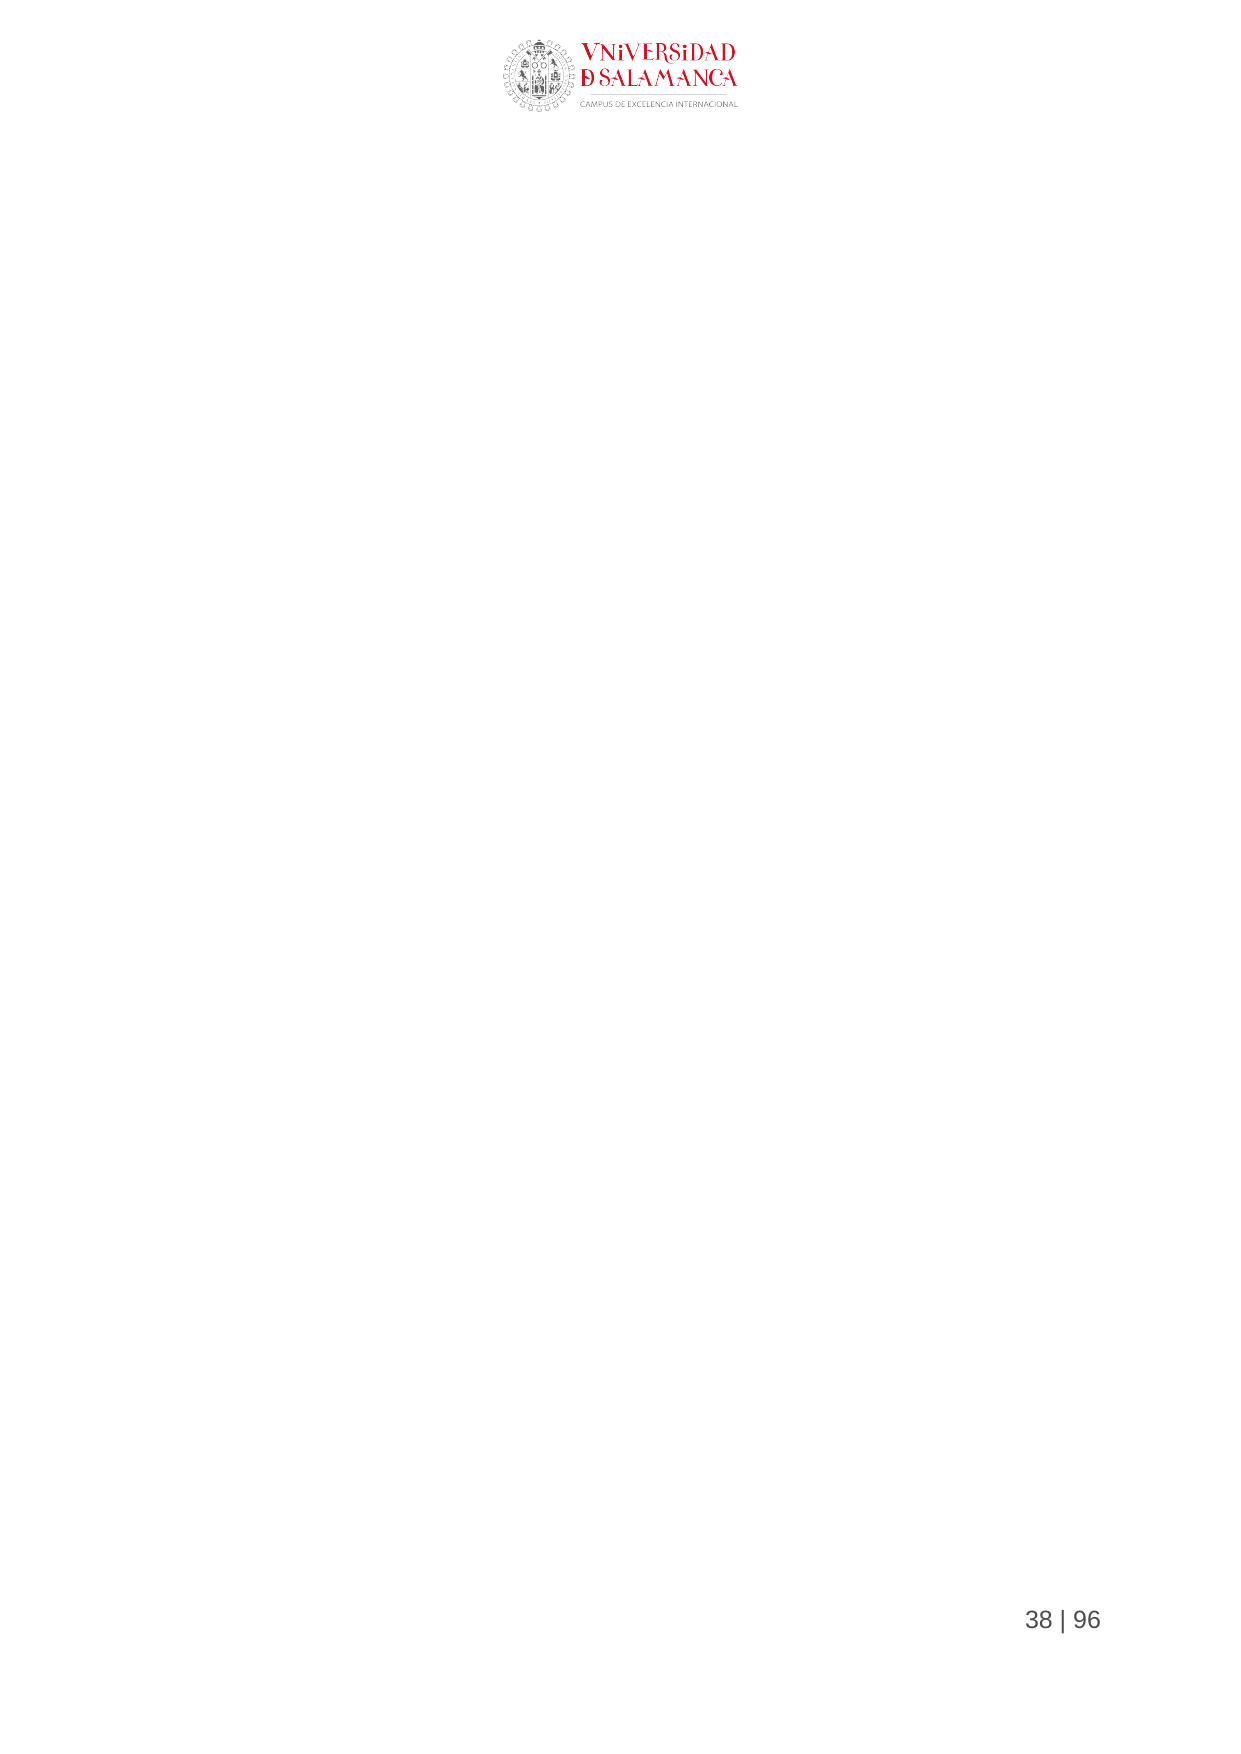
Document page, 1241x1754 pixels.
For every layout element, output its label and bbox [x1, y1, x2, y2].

picture [499, 36, 742, 116]
